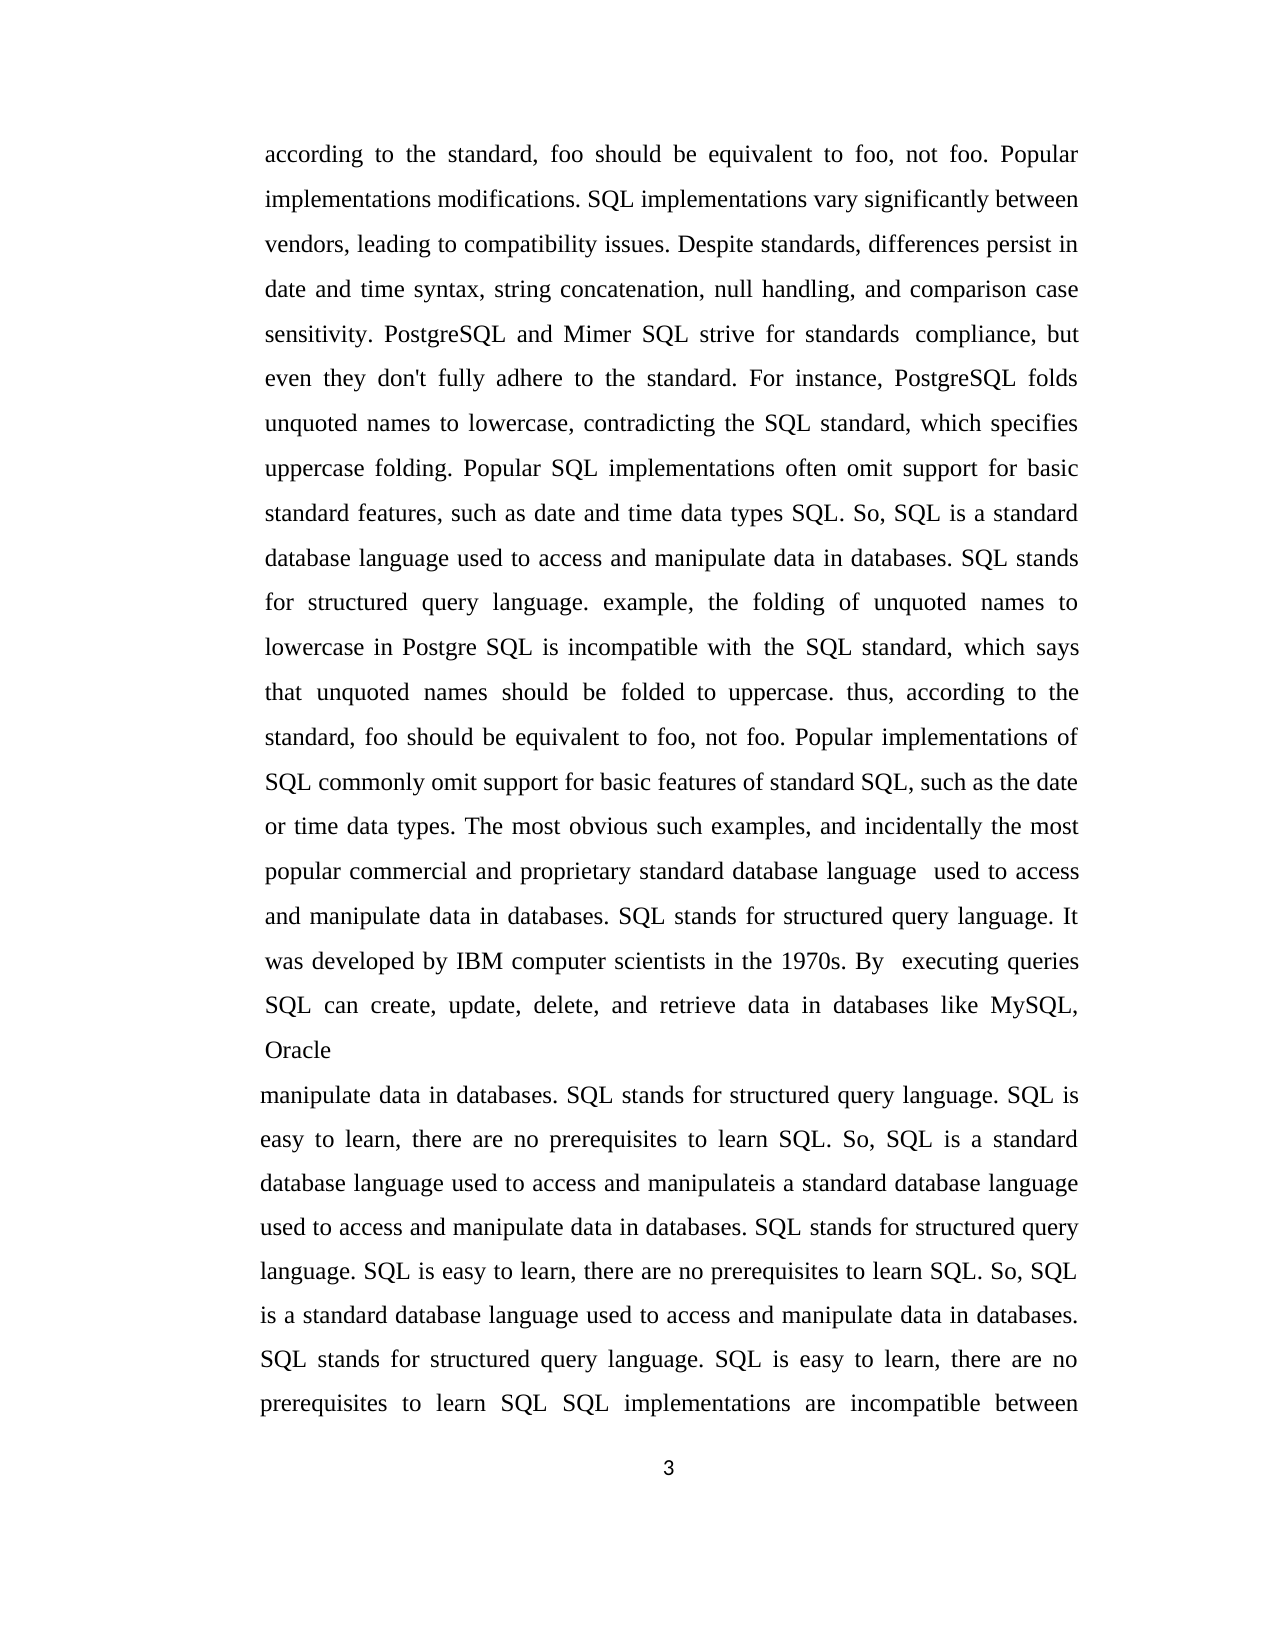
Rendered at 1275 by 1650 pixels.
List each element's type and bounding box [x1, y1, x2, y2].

text [260, 1080, 1079, 1417]
text [264, 139, 1079, 1064]
